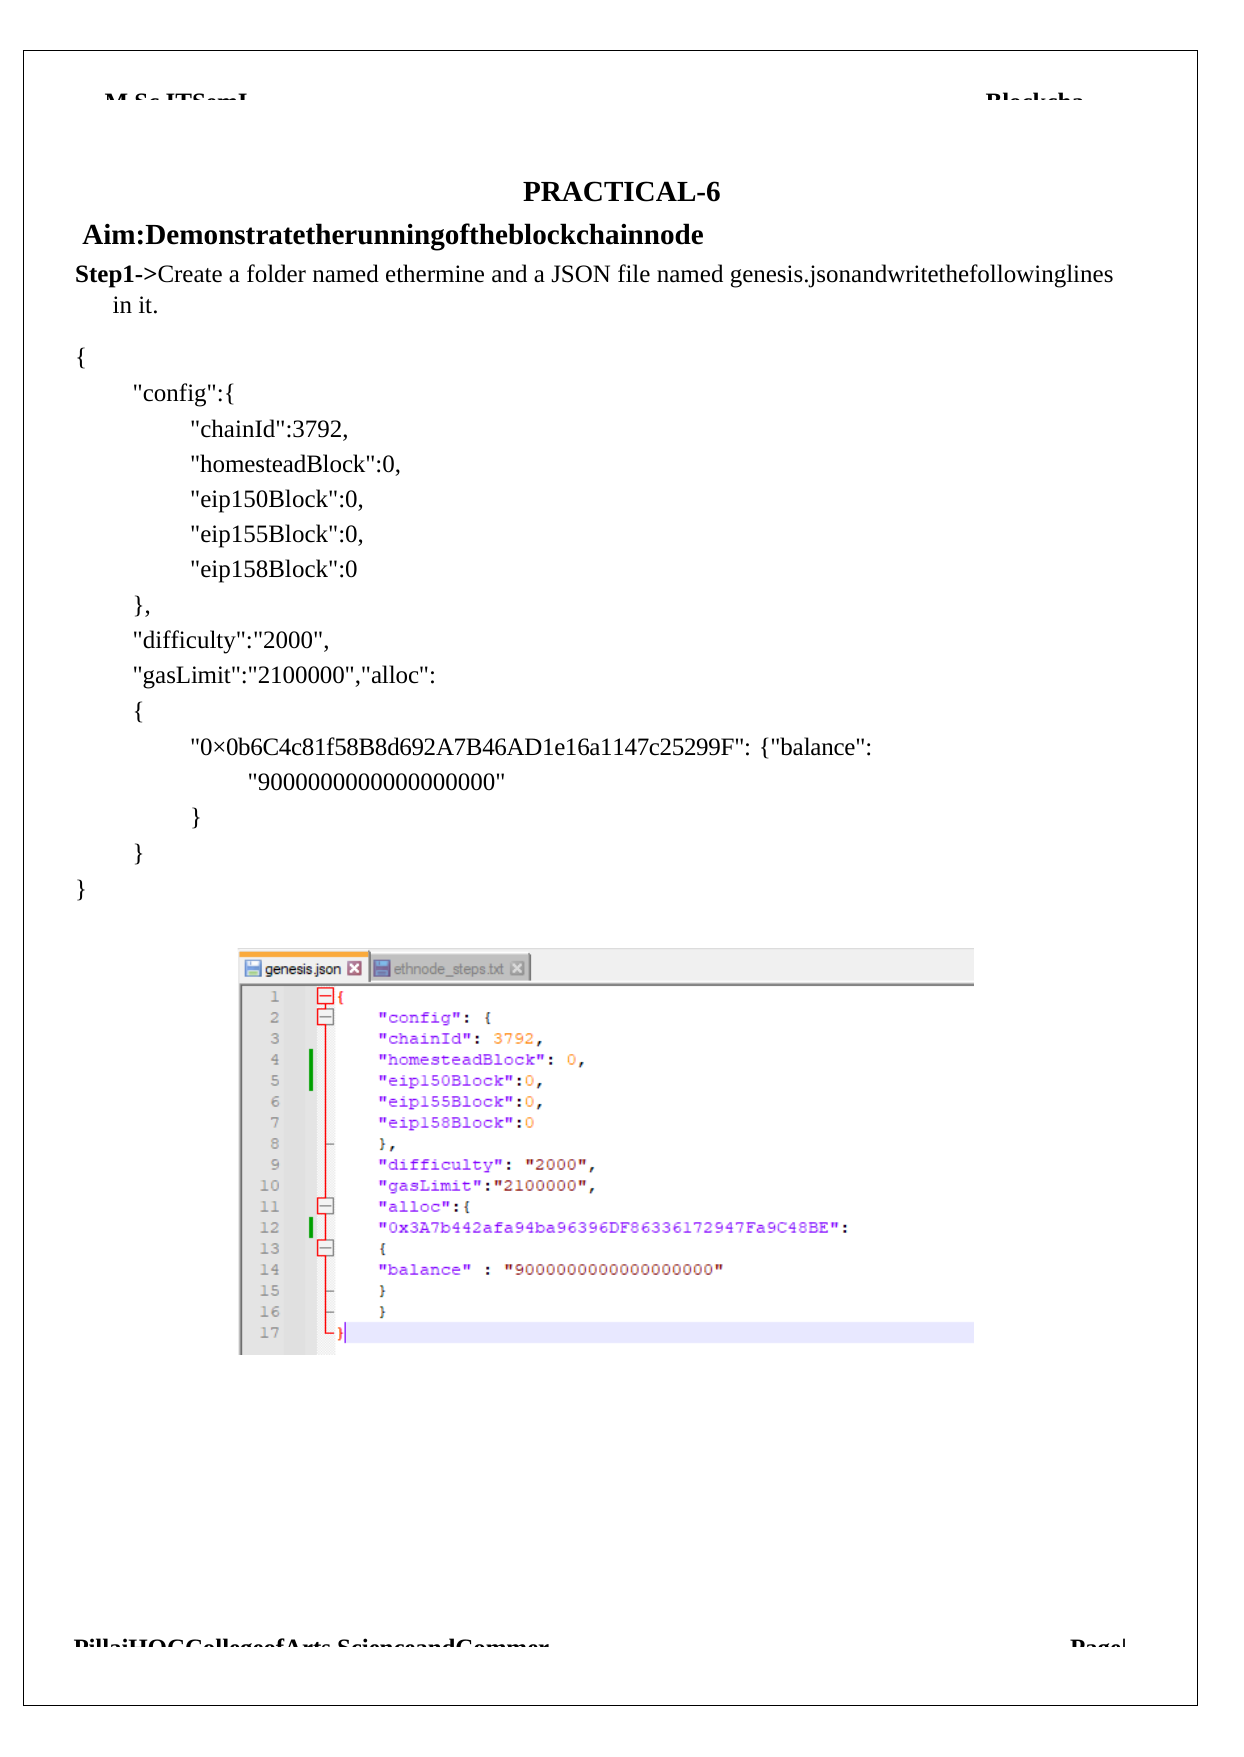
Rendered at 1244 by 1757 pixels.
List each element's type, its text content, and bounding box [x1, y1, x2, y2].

text }, [132, 590, 1197, 618]
text } [190, 802, 1197, 831]
text } [75, 874, 1197, 903]
text Step1->Create a folder named ethermine and a JSON file named genesis.jsonandwritethefollowinglines in it. [75, 259, 1125, 319]
text "chainId":3792, "homesteadBlock":0, "eip150Block":0, "eip155Block":0, "eip158Block":0 [190, 414, 403, 583]
text "difficulty":"2000", "gasLimit":"2100000","alloc": [132, 625, 438, 689]
subtitle PRACTICAL-6 [368, 174, 876, 207]
picture [237, 948, 974, 1355]
text { [132, 696, 1197, 725]
text "config":{ [132, 378, 1197, 407]
text Aim:Demonstratetherunningoftheblockchainnode [82, 217, 1197, 251]
text { [75, 342, 1197, 371]
text } [132, 838, 1197, 867]
text "0×0b6C4c81f58B8d692A7B46AD1e16a1147c25299F": {"balance": "9000000000000000000" [190, 732, 1092, 796]
